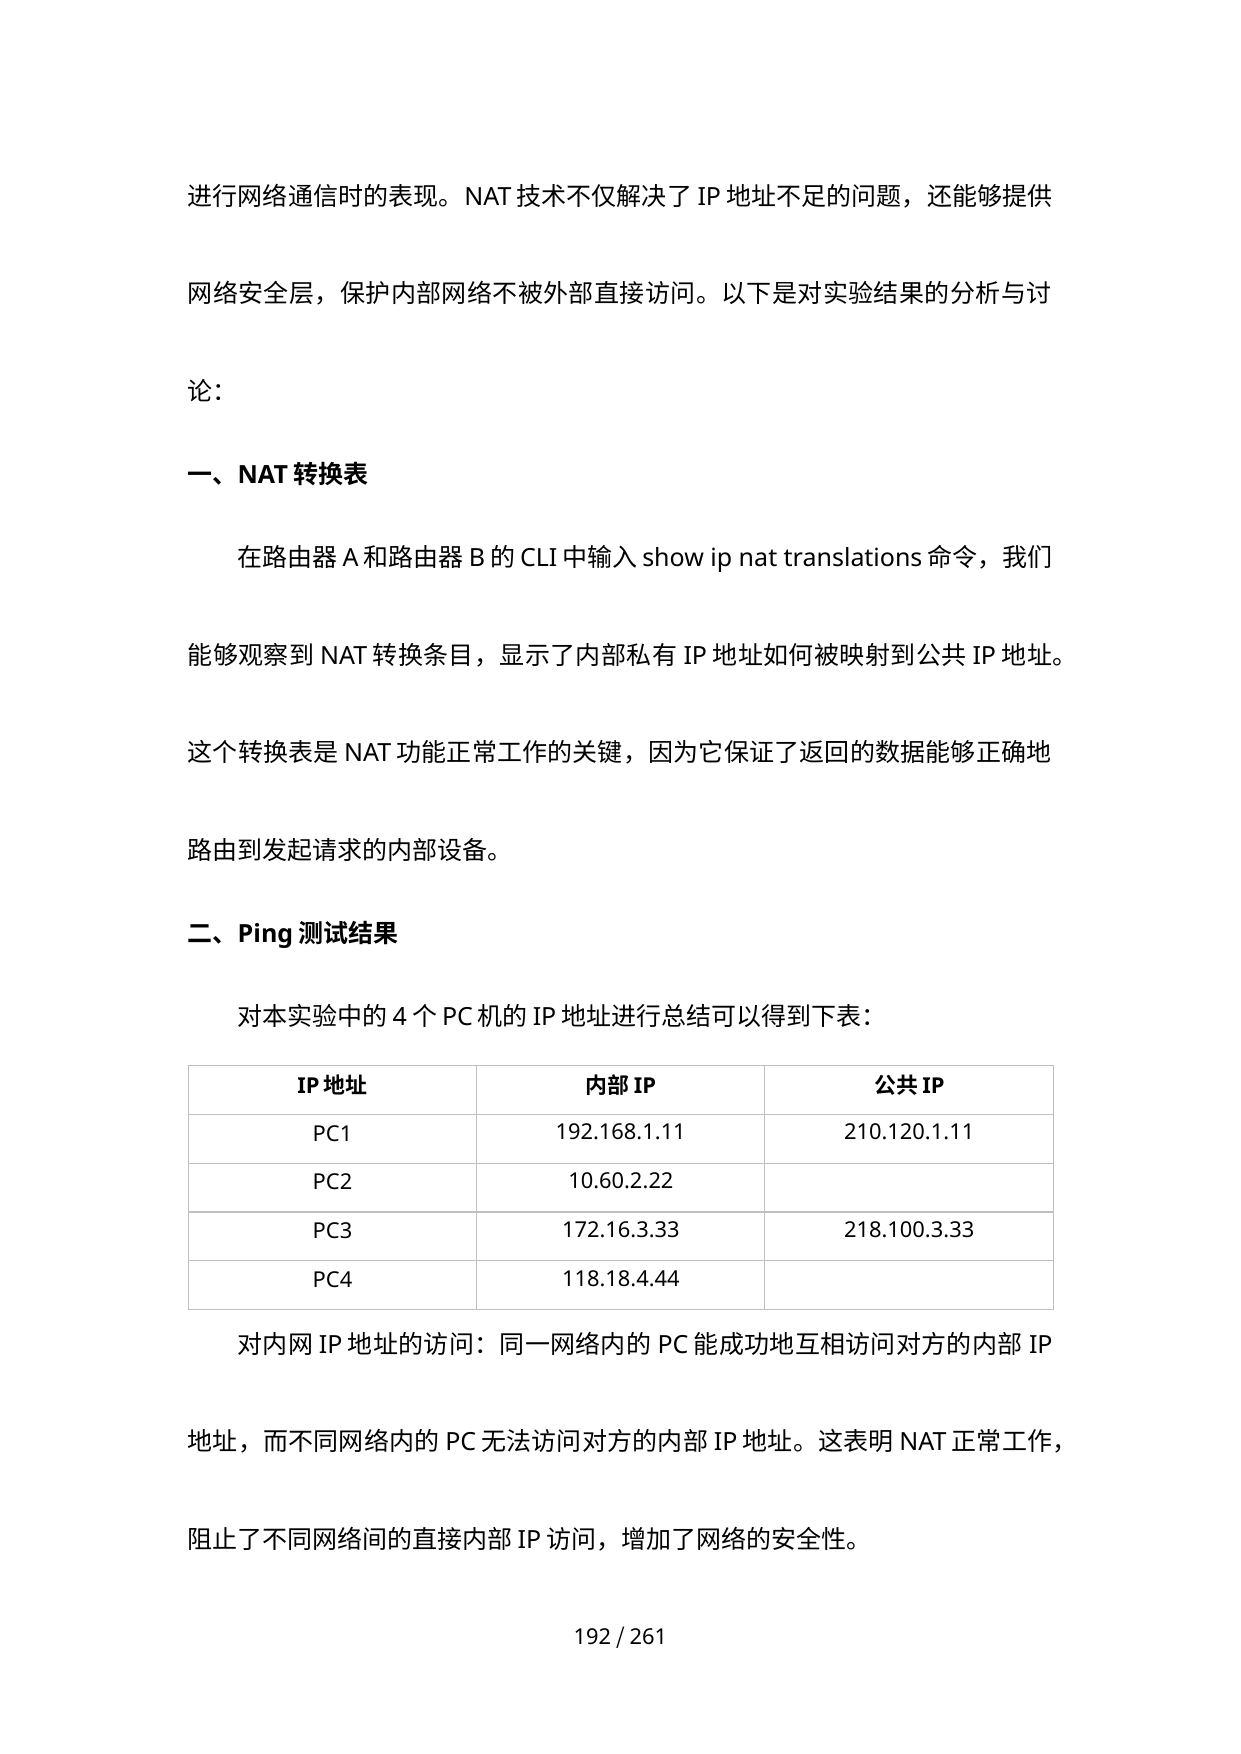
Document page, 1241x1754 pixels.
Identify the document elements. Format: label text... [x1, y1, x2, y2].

table_header 内部IP [477, 1066, 764, 1114]
table_cell PC2 [189, 1164, 476, 1211]
table_cell 10.60.2.22 [477, 1164, 764, 1211]
table_cell 172.16.3.33 [477, 1213, 764, 1260]
table_cell 192.168.1.11 [477, 1115, 764, 1163]
table_header 公共IP [765, 1066, 1053, 1114]
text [187, 162, 1053, 422]
table_cell [765, 1261, 1053, 1309]
table_cell PC4 [189, 1261, 476, 1309]
table_cell PC3 [189, 1213, 476, 1260]
table_cell [765, 1164, 1053, 1211]
table_cell 118.18.4.44 [477, 1261, 764, 1309]
text 一、NAT转换表 [187, 440, 1053, 505]
table_cell 218.100.3.33 [765, 1213, 1053, 1260]
table_cell 210.120.1.11 [765, 1115, 1053, 1163]
table_cell PC1 [189, 1115, 476, 1163]
text 在路由器A和路由器B的CLI中输入show ip nat translations命令，我们能够观察到NAT转换条目，显示了内部私有IP地址如何被映射到公共IP地址。这个转换表是NAT功能正常工作的关键，因为它保证了返回的数据能够正确地路由到发起请求的内部设备。 [187, 523, 1053, 881]
table_header IP地址 [189, 1066, 476, 1114]
text 对内网IP地址的访问：同一网络内的PC能成功地互相访问对方的内部IP地址，而不同网络内的PC无法访问对方的内部IP地址。这表明NAT正常工作，阻止了不同网络间的直接内部IP访问，增加了网络的安全性。 [187, 1310, 1053, 1570]
text 对本实验中的4个PC机的IP地址进行总结可以得到下表： [187, 982, 1053, 1047]
text 二、Ping测试结果 [187, 899, 1053, 964]
